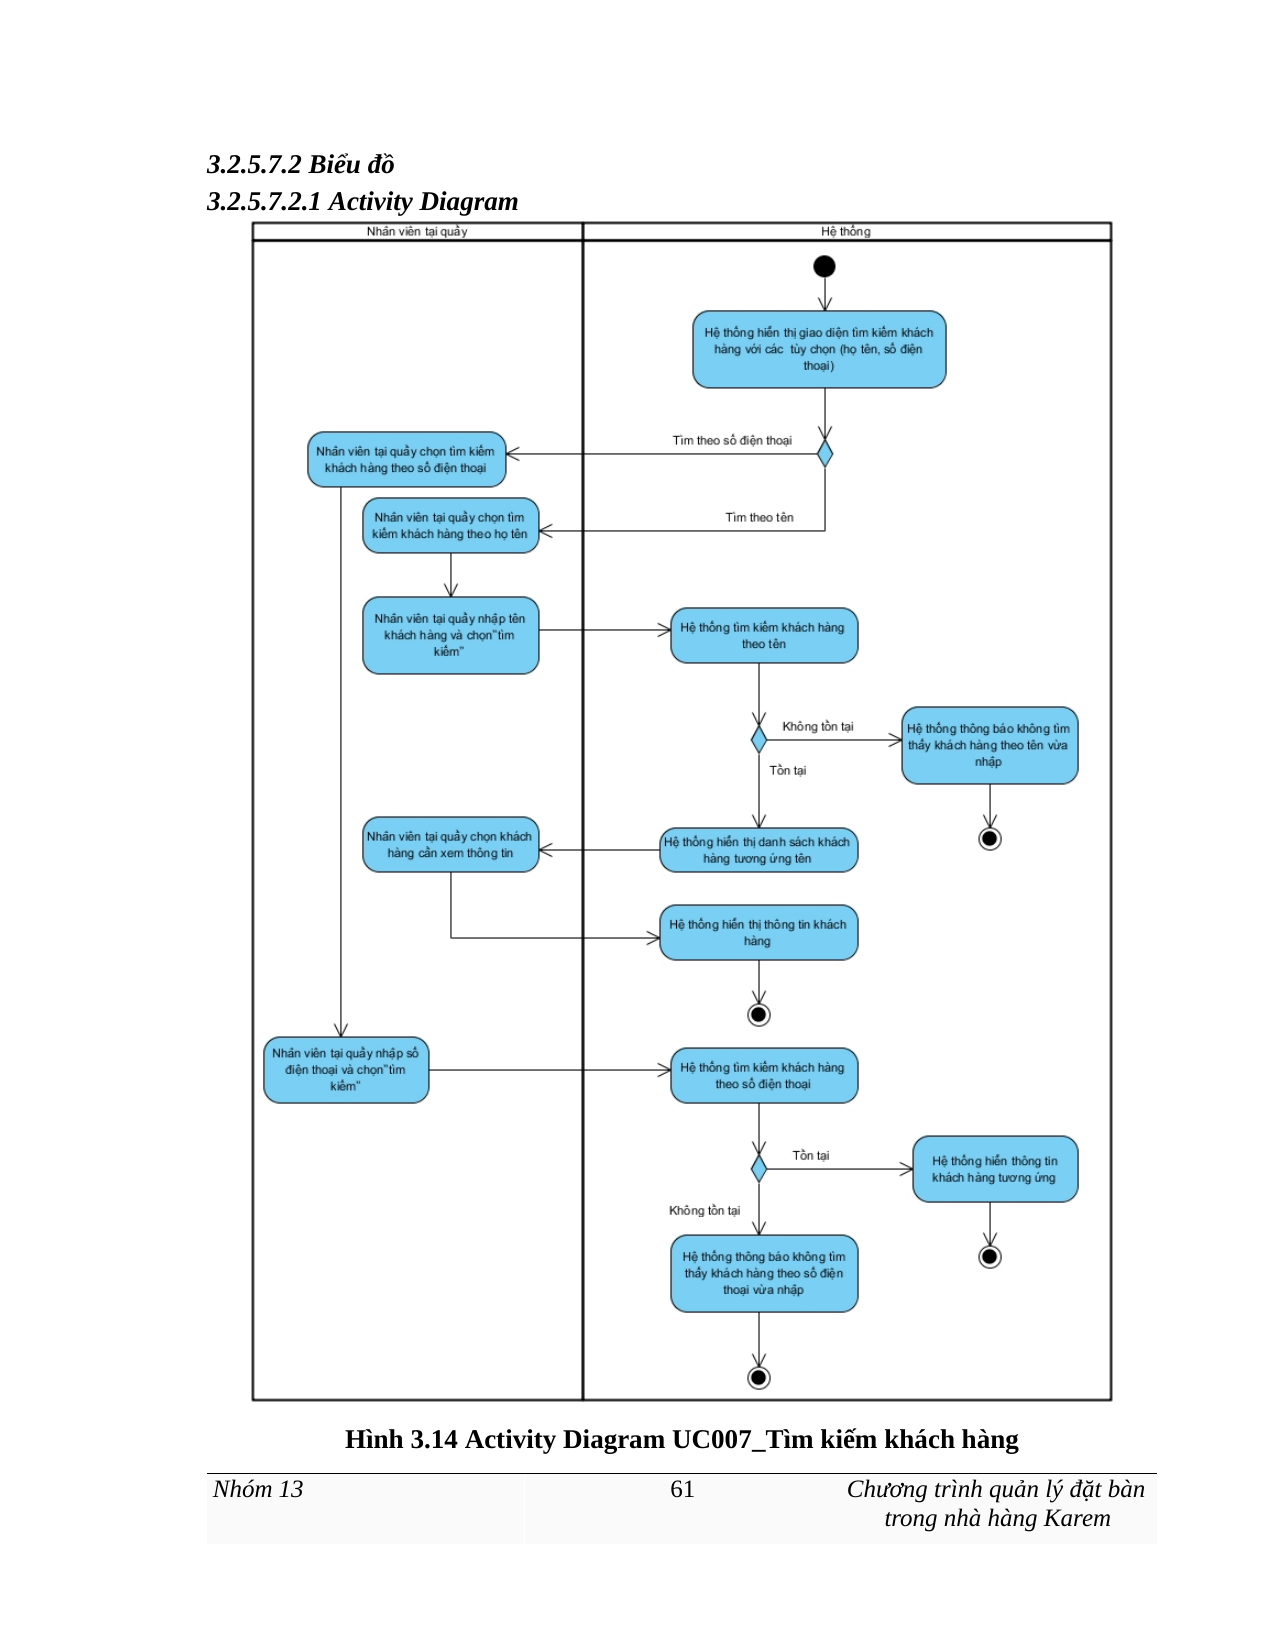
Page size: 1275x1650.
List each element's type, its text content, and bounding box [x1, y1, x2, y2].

subtitle Biểu đồ [207, 148, 1157, 179]
picture [248, 218, 1115, 1404]
subtitle Activity Diagram [207, 185, 1157, 217]
